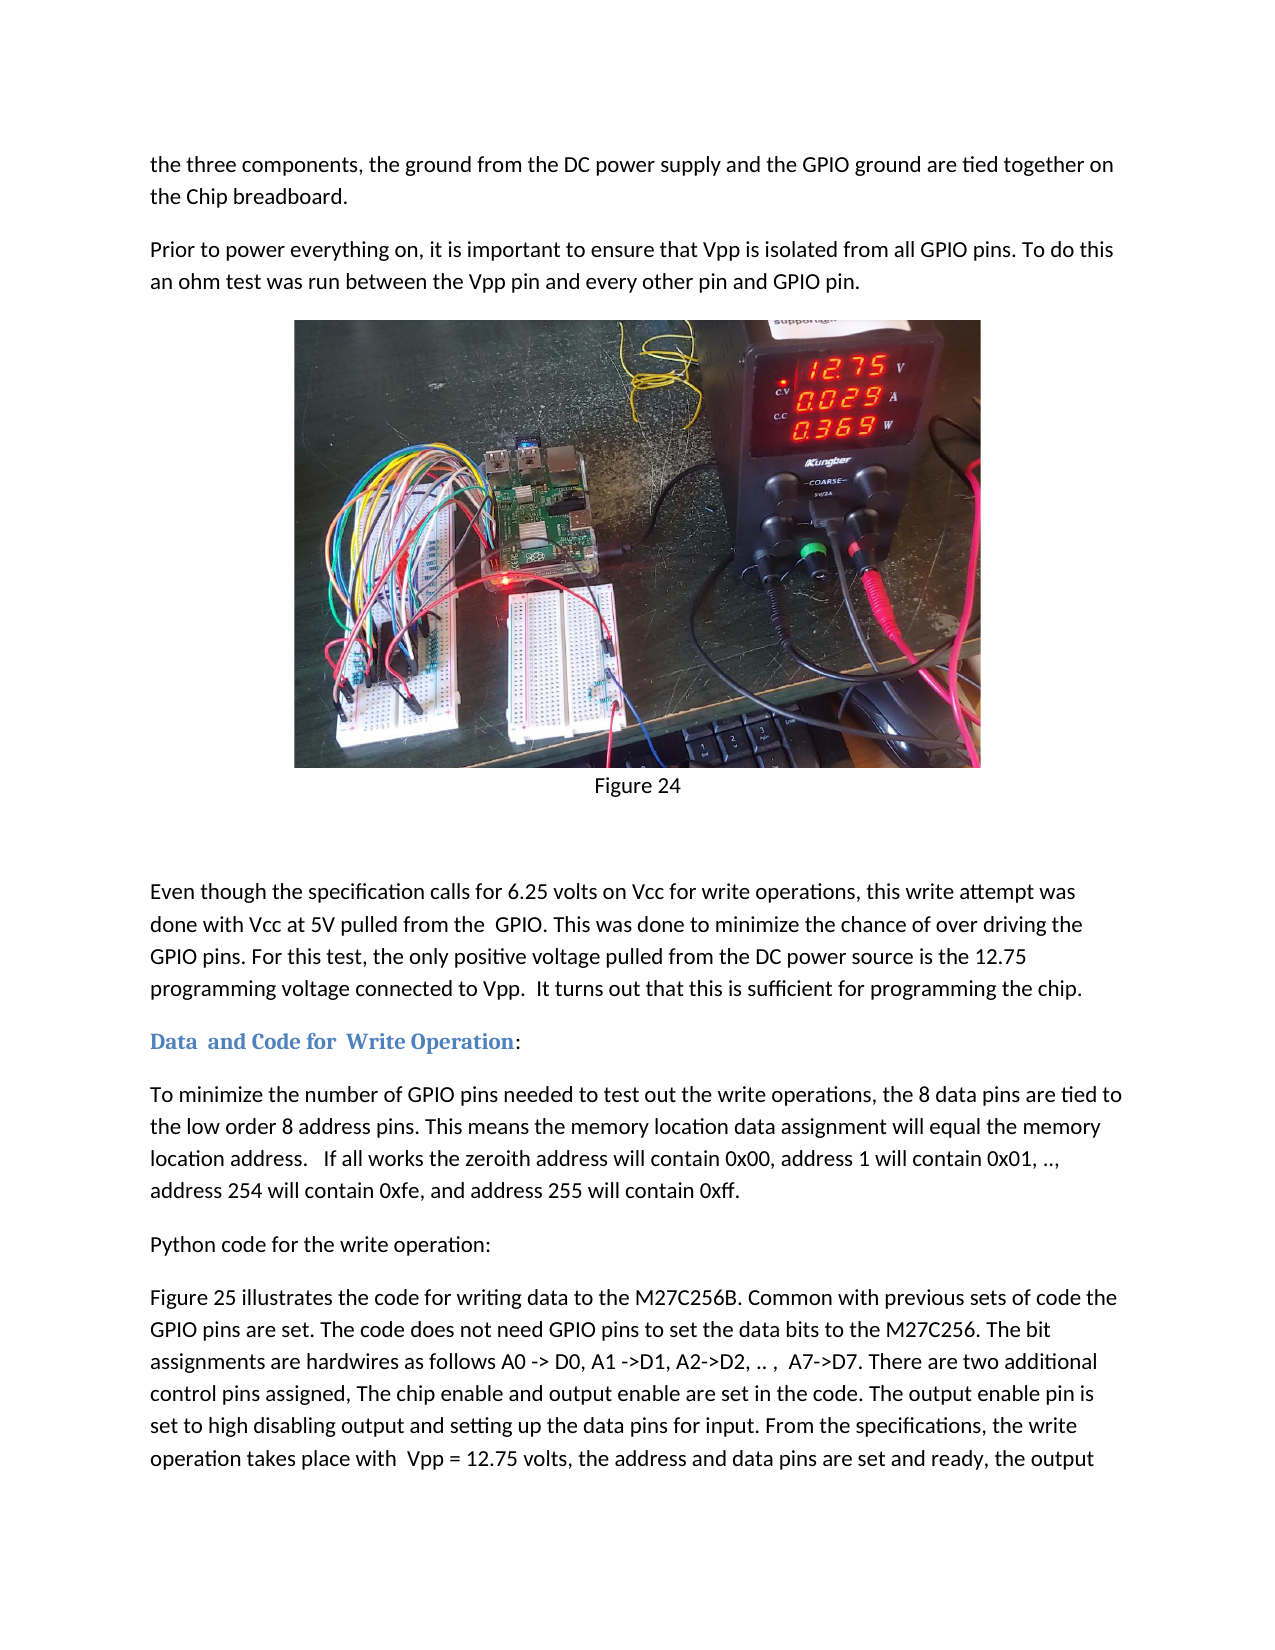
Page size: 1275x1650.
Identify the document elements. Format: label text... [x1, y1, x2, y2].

text Even though the specification calls for 6.25 volts on Vcc for write operations, this write attempt was done with Vcc at 5V pulled from the GPIO. This was done to minimize the chance of over driving the GPIO pins. For this test, the only positive voltage pulled from the DC power source is the 12.75 programming voltage connected to Vpp. It turns out that this is sufficient for programming the chip. [150, 877, 1125, 1002]
text Prior to power everything on, it is important to ensure that Vpp is isolated from all GPIO pins. To do this an ohm test was run between the Vpp pin and every other pin and GPIO pin. [150, 235, 1125, 295]
text Figure 24 [150, 771, 1125, 799]
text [150, 150, 1125, 210]
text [150, 1283, 1125, 1472]
picture [294, 320, 981, 768]
text To minimize the number of GPIO pins needed to test out the write operations, the 8 data pins are tied to the low order 8 address pins. This means the memory location data assignment will equal the memory location address. If all works the zeroith address will contain 0x00, address 1 will contain 0x01, .., address 254 will contain 0xfe, and address 255 will contain 0xff. [150, 1080, 1125, 1205]
text Python code for the write operation: [150, 1230, 1125, 1258]
text Data and Code for Write Operation: [150, 1027, 1125, 1055]
